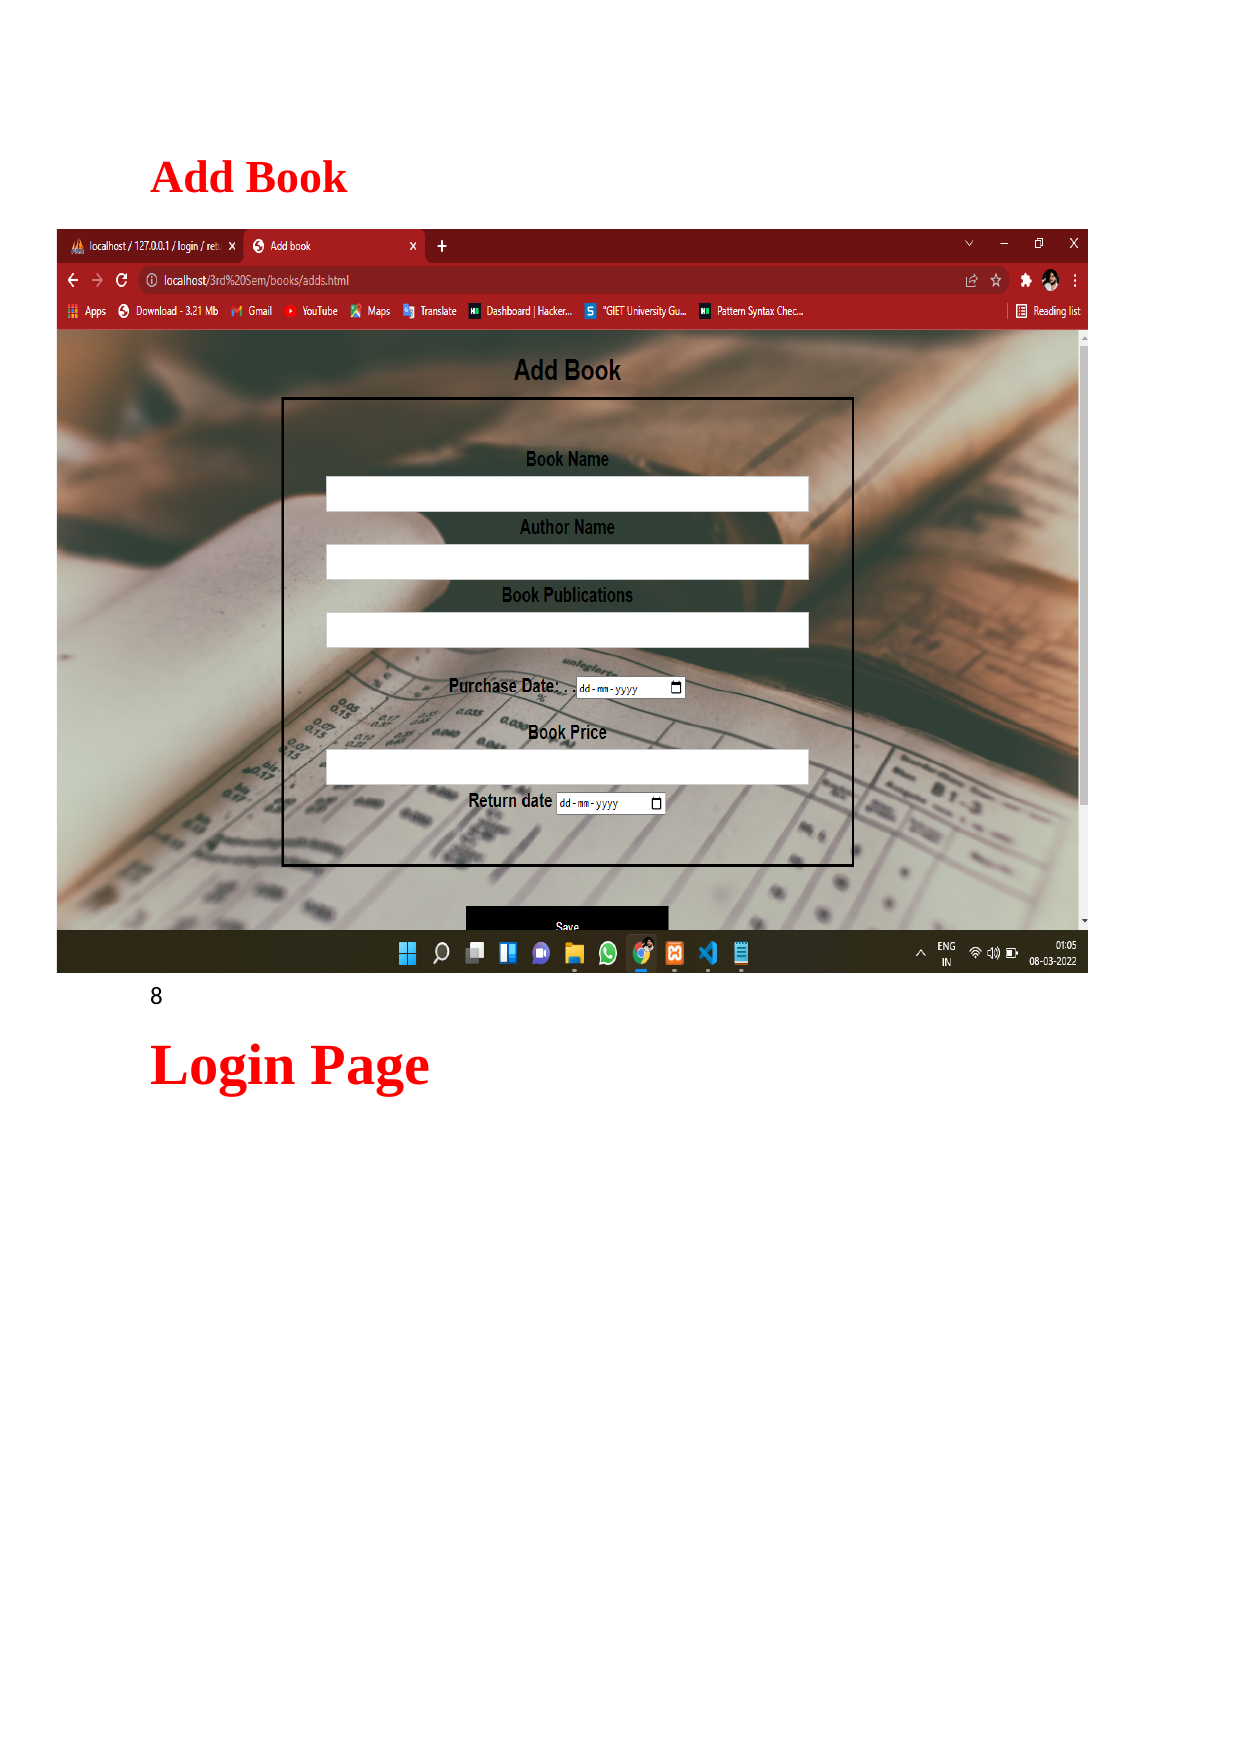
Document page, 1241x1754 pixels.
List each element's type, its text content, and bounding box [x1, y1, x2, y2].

text 8 [150, 715, 1090, 1011]
text Add Book [150, 150, 1090, 203]
picture [56, 229, 1087, 973]
text Login Page [150, 1030, 1090, 1097]
